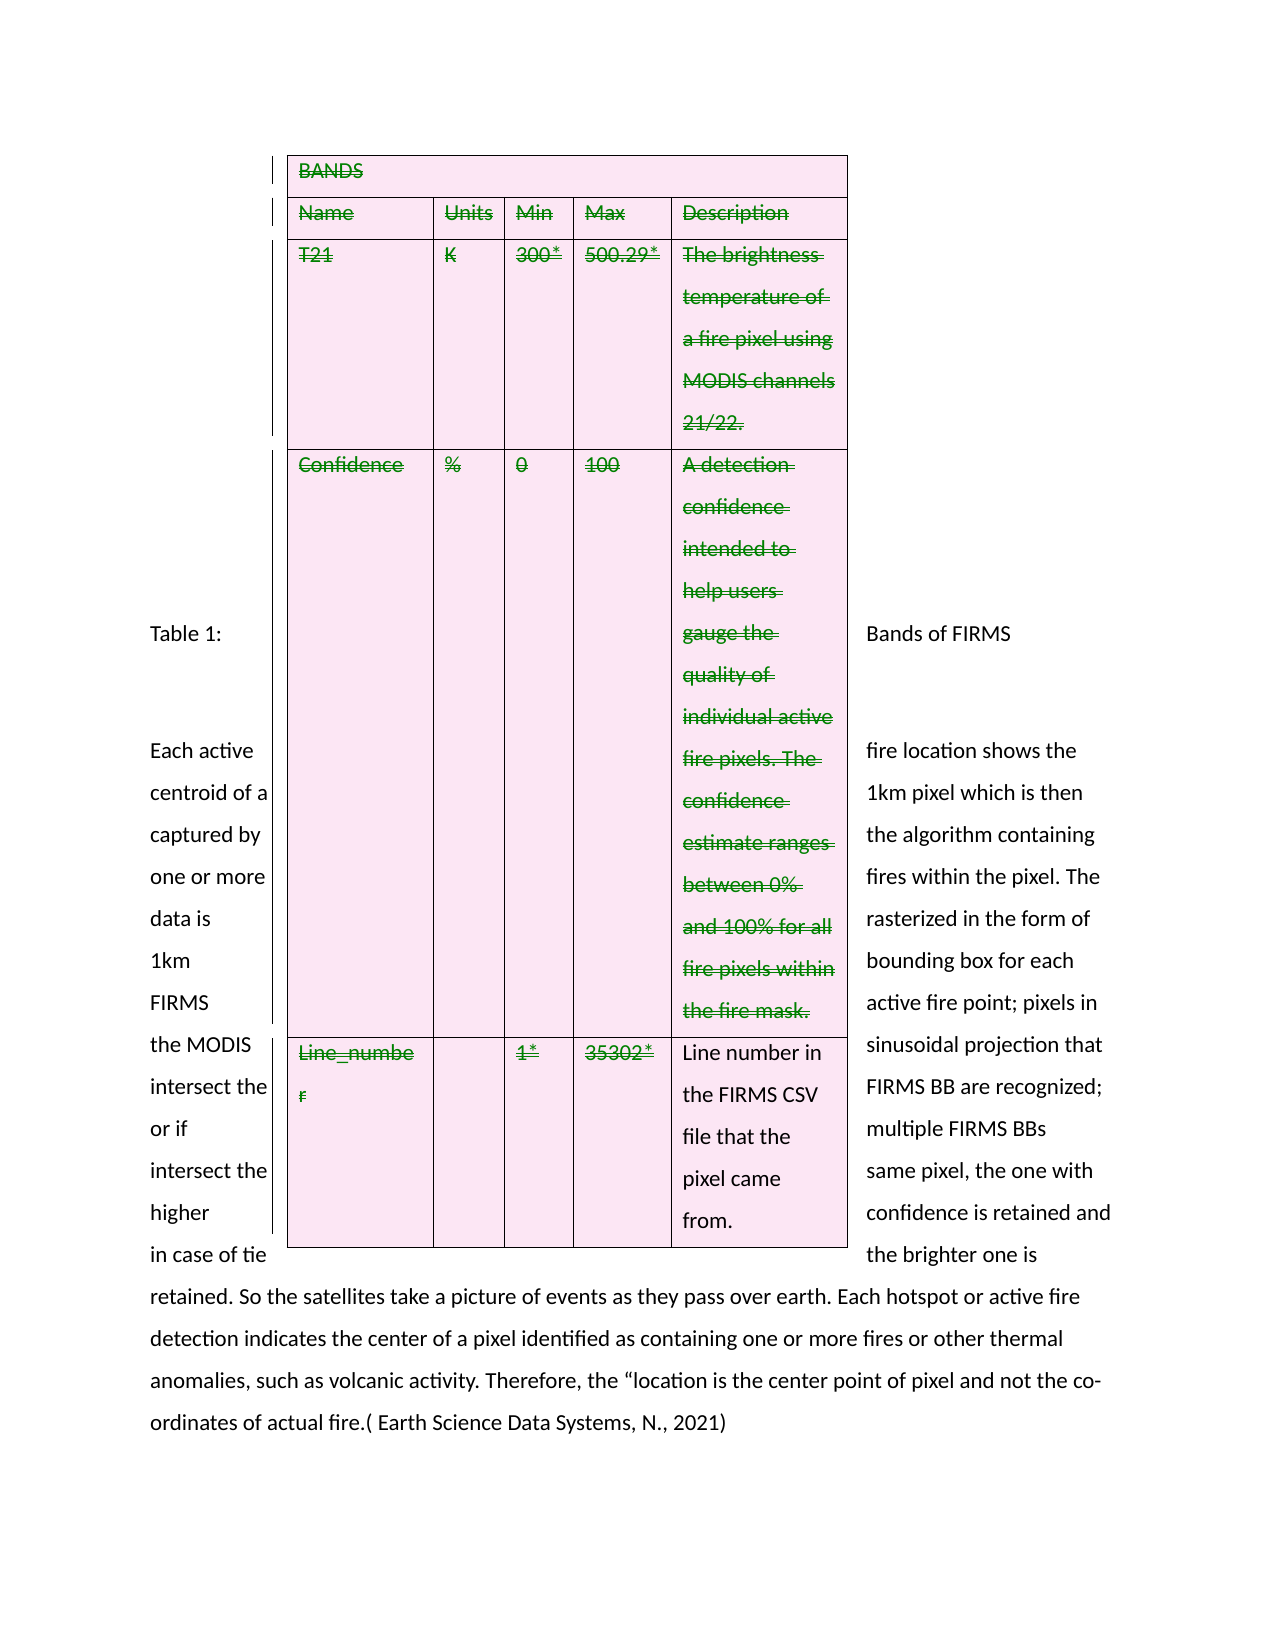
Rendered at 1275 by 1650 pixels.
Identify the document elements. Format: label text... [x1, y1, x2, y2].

text Each active fire location shows the centroid of a 1km pixel which is then captured by the algorithm containing one or more fires within the pixel. The data is rasterized in the form of 1km bounding box for each FIRMS active fire point; pixels in the MODIS sinusoidal projection that intersect the FIRMS BB are recognized; or if multiple FIRMS BBs intersect the same pixel, the one with higher confidence is retained and in case of tie the brighter one is retained. So the satellites take a picture of events as they pass over earth. Each hotspot or active fire detection indicates the center of a pixel identified as containing one or more fires or other thermal anomalies, such as volcanic activity. Therefore, the “location is the center point of pixel and not the co-ordinates of actual fire.( Earth Science Data Systems, N., 2021) [150, 736, 1125, 1436]
